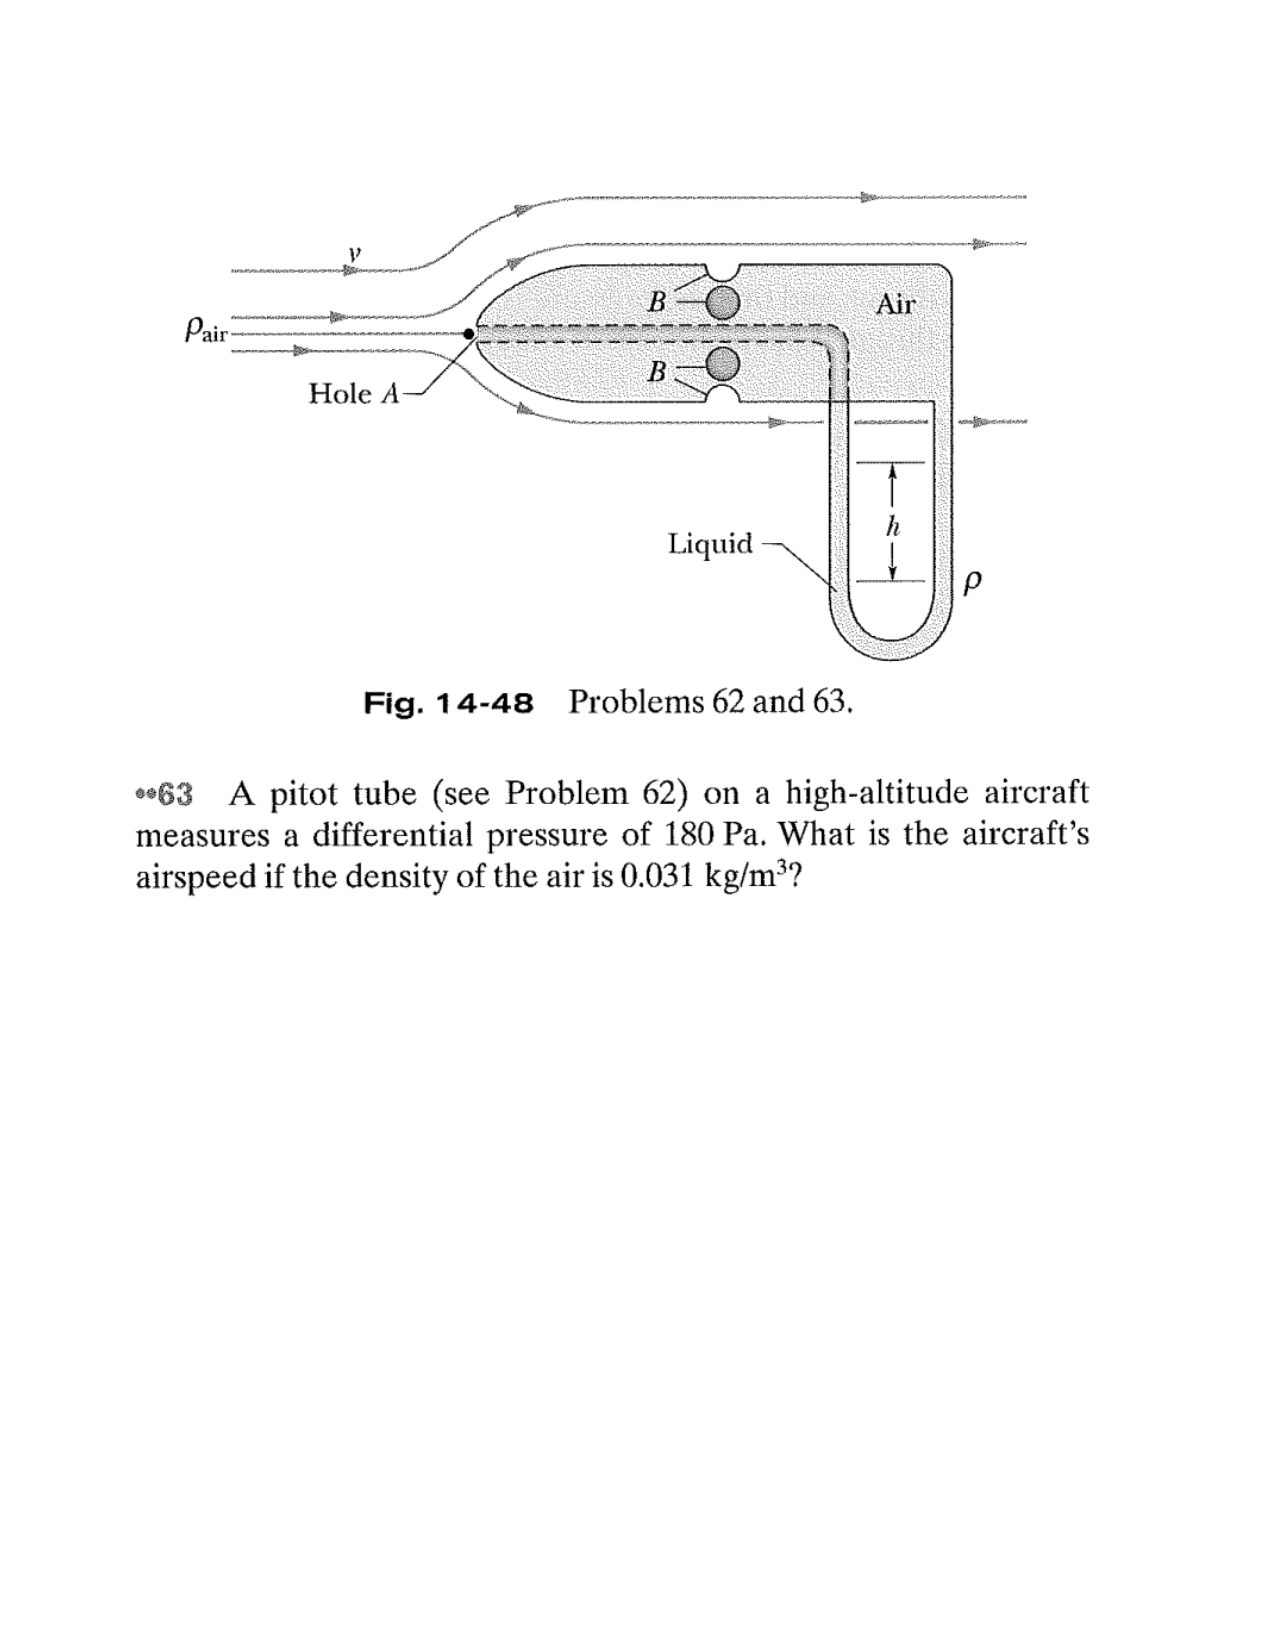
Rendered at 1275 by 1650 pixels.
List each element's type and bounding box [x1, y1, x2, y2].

picture [135, 150, 1110, 904]
